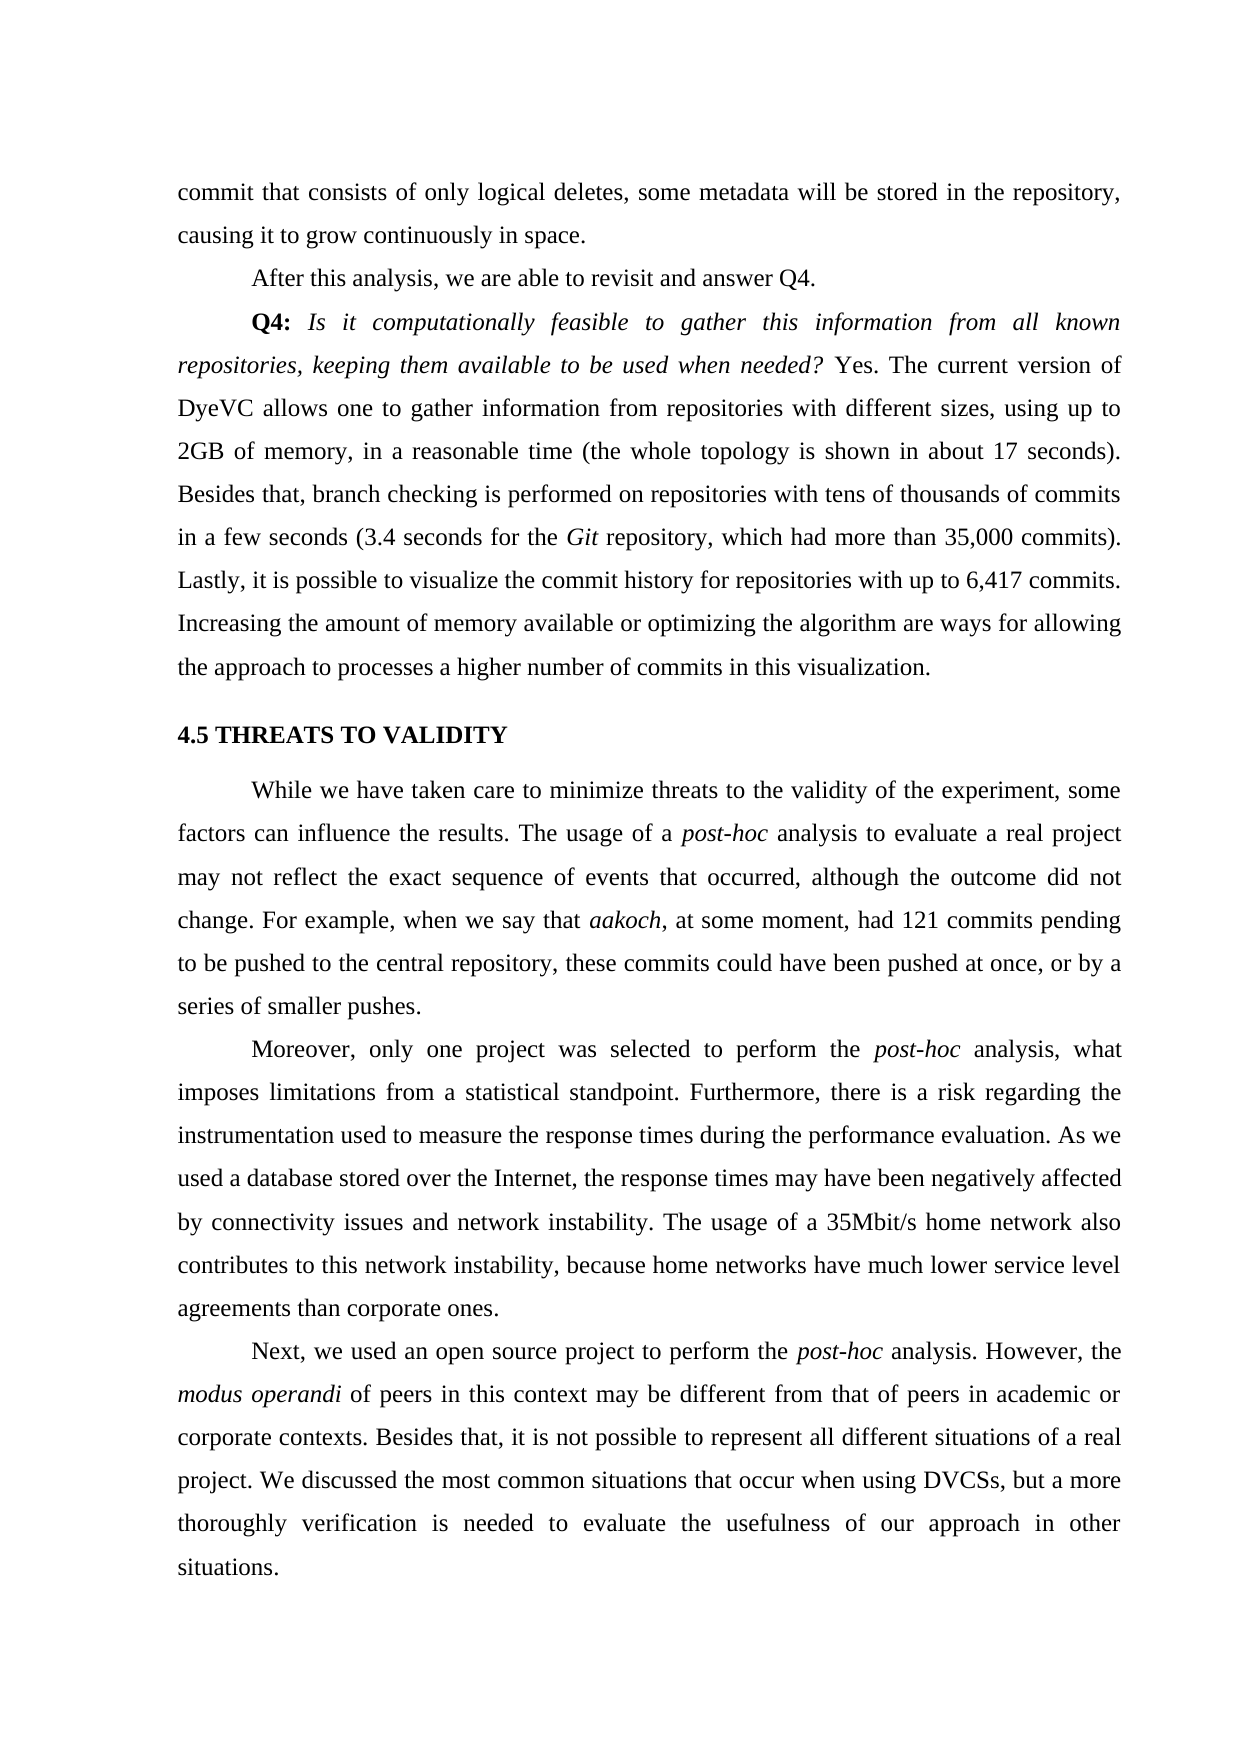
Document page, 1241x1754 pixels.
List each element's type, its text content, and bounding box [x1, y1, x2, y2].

text While we have taken care to minimize threats to the validity of the experiment, some factors can influence the results. The usage of a post-hoc analysis to evaluate a real project may not reflect the exact sequence of events that occurred, although the outcome did not change. For example, when we say that aakoch, at some moment, had 121 commits pending to be pushed to the central repository, these commits could have been pushed at once, or by a series of smaller pushes. [177, 775, 1122, 1020]
text Next, we used an open source project to perform the post-hoc analysis. However, the modus operandi of peers in this context may be different from that of peers in academic or corporate contexts. Besides that, it is not possible to represent all different situations of a real project. We discussed the most common situations that occur when using DVCSs, but a more thoroughly verification is needed to evaluate the usefulness of our approach in other situations. [177, 1336, 1122, 1580]
text After this analysis, we are able to revisit and answer Q4. [177, 263, 1122, 292]
text Moreover, only one project was selected to perform the post-hoc analysis, what imposes limitations from a statistical standpoint. Furthermore, there is a risk regarding the instrumentation used to measure the response times during the performance evaluation. As we used a database stored over the Internet, the response times may have been negatively affected by connectivity issues and network instability. The usage of a 35Mbit/s home network also contributes to this network instability, because home networks have much lower service level agreements than corporate ones. [177, 1034, 1122, 1322]
text Q4: Is it computationally feasible to gather this information from all known repositories, keeping them available to be used when needed? Yes. The current version of DyeVC allows one to gather information from repositories with different sizes, using up to 2GB of memory, in a reasonable time (the whole topology is shown in about 17 seconds). Besides that, branch checking is performed on repositories with tens of thousands of commits in a few seconds (3.4 seconds for the Git repository, which had more than 35,000 commits). Lastly, it is possible to visualize the commit history for repositories with up to 6,417 commits. Increasing the amount of memory available or optimizing the algorithm are ways for allowing the approach to processes a higher number of commits in this visualization. [177, 307, 1122, 680]
subtitle Threats to validity [177, 720, 1122, 748]
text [177, 177, 1122, 249]
